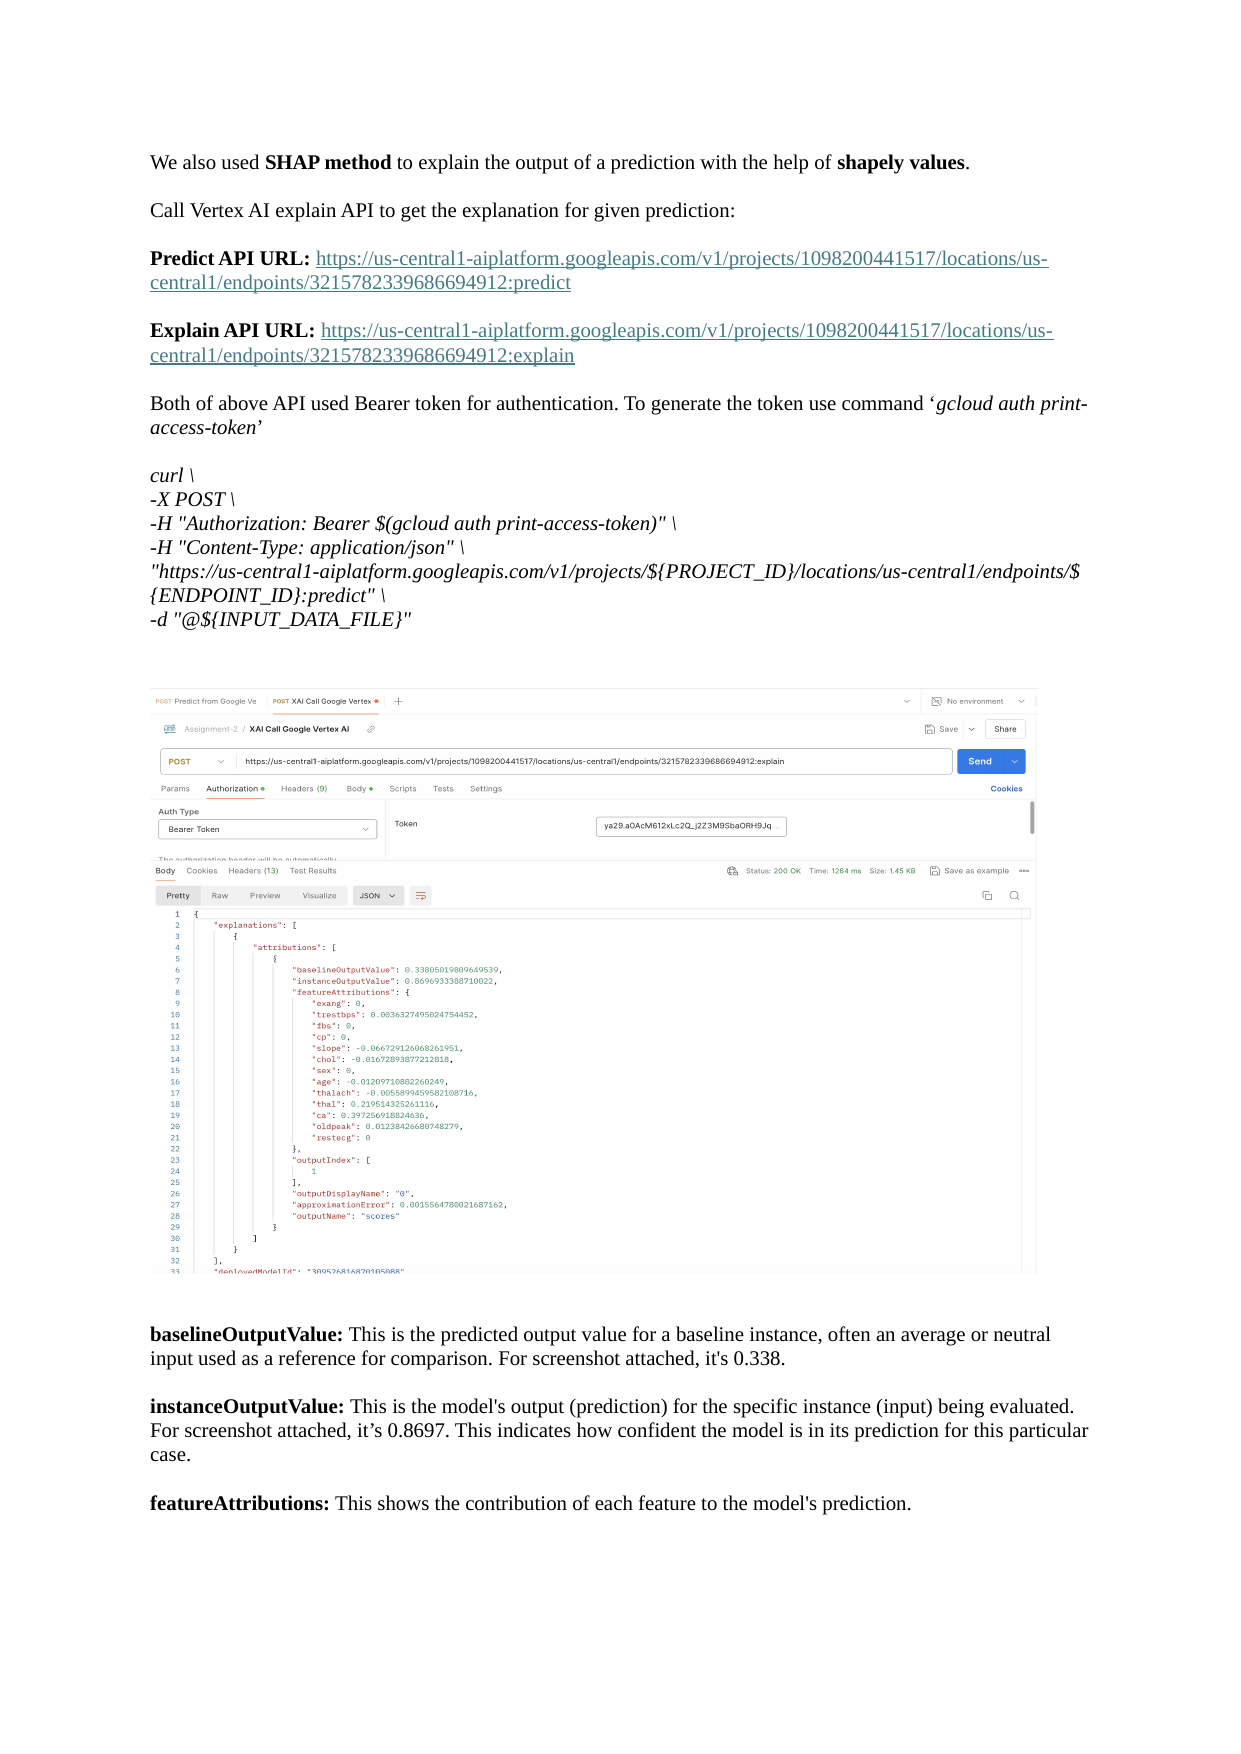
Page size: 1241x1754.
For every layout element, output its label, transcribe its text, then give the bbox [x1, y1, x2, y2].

text Predict API URL: https://us-central1-aiplatform.googleapis.com/v1/projects/1098200441517/locations/us-central1/endpoints/3215782339686694912:predict [150, 246, 1090, 294]
text -H "Content-Type: application/json" \ [150, 535, 1090, 559]
picture [150, 688, 1039, 1274]
text Explain API URL: https://us-central1-aiplatform.googleapis.com/v1/projects/1098200441517/locations/us-central1/endpoints/3215782339686694912:explain [150, 318, 1090, 367]
text -d "@${INPUT_DATA_FILE}" [150, 607, 1090, 631]
text featureAttributions: This shows the contribution of each feature to the model's prediction. [150, 1491, 1090, 1514]
text Call Vertex AI explain API to get the explanation for given prediction: [150, 198, 1090, 222]
text curl \ [150, 463, 1090, 487]
text -X POST \ [150, 487, 1090, 511]
text "https://us-central1-aiplatform.googleapis.com/v1/projects/${PROJECT_ID}/locations/us-central1/endpoints/${ENDPOINT_ID}:predict" \ [150, 559, 1090, 607]
text baselineOutputValue: This is the predicted output value for a baseline instance, often an average or neutral input used as a reference for comparison. For screenshot attached, it's 0.338. [150, 1322, 1090, 1370]
text Both of above API used Bearer token for authentication. To generate the token use command ‘gcloud auth print-access-token’ [150, 391, 1090, 439]
text We also used SHAP method to explain the output of a prediction with the help of shapely values. [150, 150, 1090, 174]
text instanceOutputValue: This is the model's output (prediction) for the specific instance (input) being evaluated. For screenshot attached, it’s 0.8697. This indicates how confident the model is in its prediction for this particular case. [150, 1394, 1090, 1466]
text -H "Authorization: Bearer $(gcloud auth print-access-token)" \ [150, 511, 1090, 535]
